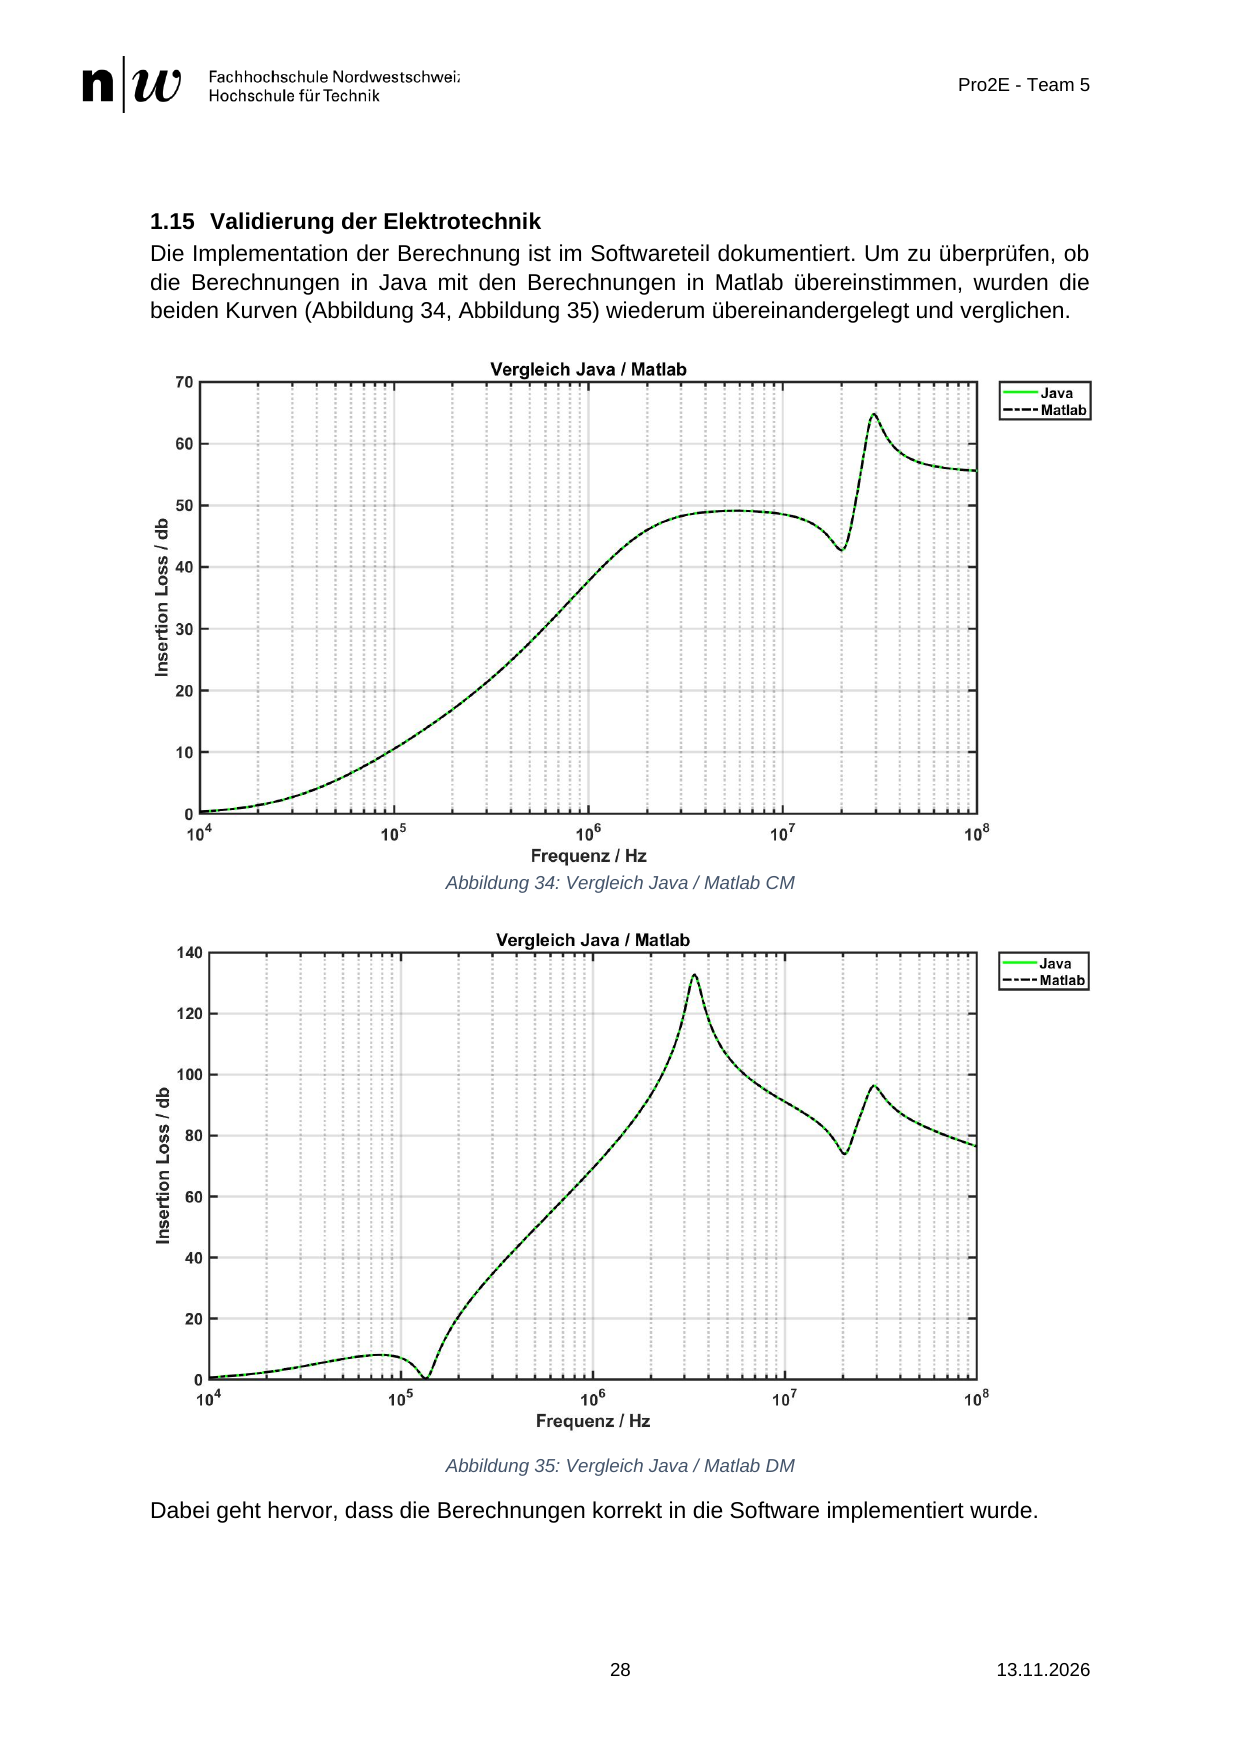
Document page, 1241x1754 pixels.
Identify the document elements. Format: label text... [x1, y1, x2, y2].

subtitle Validierung der Elektrotechnik [150, 208, 541, 234]
text Dabei geht hervor, dass die Berechnungen korrekt in die Software implementiert wurde. [150, 1497, 1090, 1524]
picture [81, 56, 460, 113]
text Die Implementation der Berechnung ist im Softwareteil dokumentiert. Um zu überprüfen, ob die Berechnungen in Java mit den Berechnungen in Matlab übereinstimmen, wurden die beiden Kurven (Abbildung 36, Abbildung 37) wiederum übereinandergelegt und verglichen. [150, 240, 1090, 323]
picture [150, 342, 1095, 872]
picture [150, 913, 1095, 1437]
text Abbildung 35: Vergleich Java / Matlab DM [150, 1455, 1090, 1477]
text Abbildung 34: Vergleich Java / Matlab CM [150, 872, 1090, 893]
